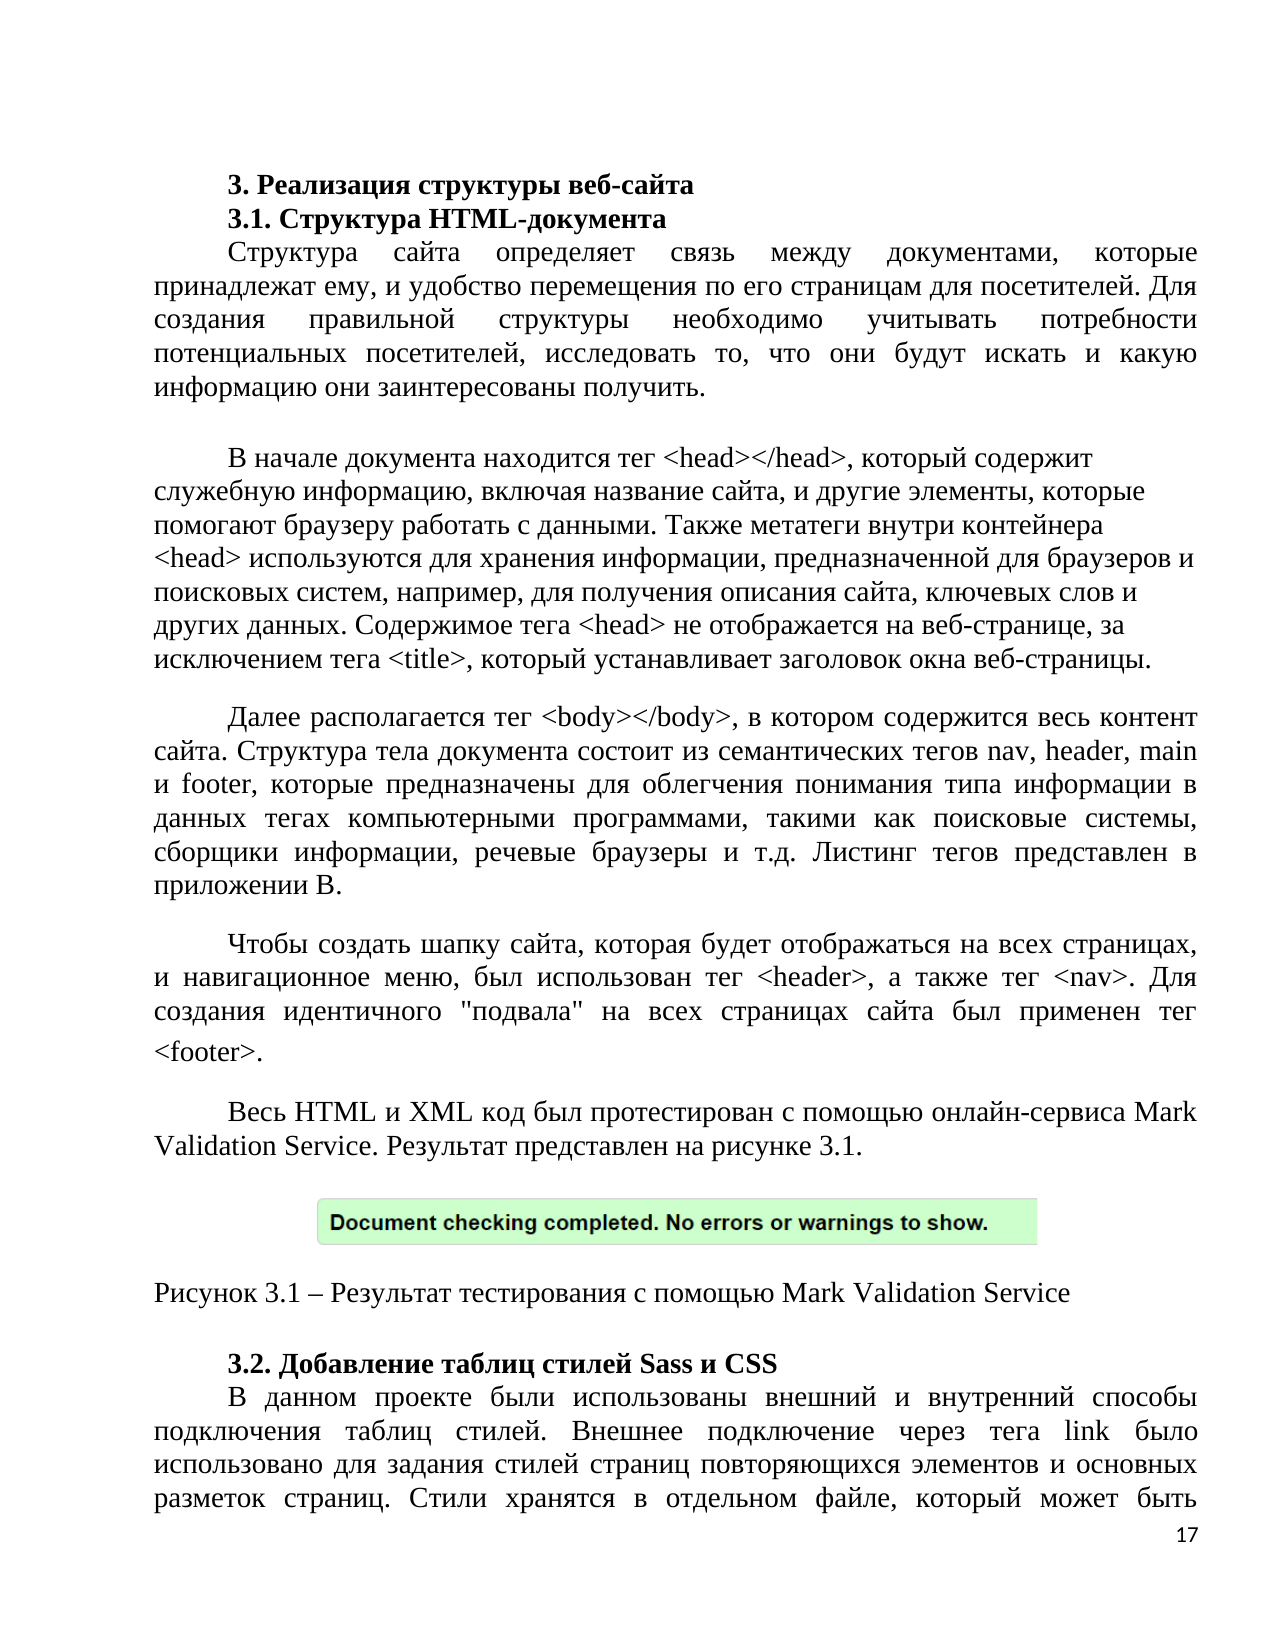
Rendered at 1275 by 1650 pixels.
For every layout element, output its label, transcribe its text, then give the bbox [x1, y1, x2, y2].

text В начале документа находится тег <head></head>, который содержит служебную информацию, включая название сайта, и другие элементы, которые помогают браузеру работать с данными. Также метатеги внутри контейнера <head> используются для хранения информации, предназначенной для браузеров и поисковых систем, например, для получения описания сайта, ключевых слов и других данных. Содержимое тега <head> не отображается на веб-странице, за исключением тега <title>, который устанавливает заголовок окна веб-страницы. [153, 440, 1198, 674]
text 3.2. Добавление таблиц стилей Sass и CSS [153, 1346, 1198, 1379]
text Чтобы создать шапку сайта, которая будет отображаться на всех страницах, и навигационное меню, был использован тег <header>, а также тег <nav>. Для создания идентичного "подвала" на всех страницах сайта был применен тег <footer>. [153, 926, 1198, 1069]
picture [314, 1195, 1038, 1246]
text Структура сайта определяет связь между документами, которые принадлежат ему, и удобство перемещения по его страницам для посетителей. Для создания правильной структуры необходимо учитывать потребности потенциальных посетителей, исследовать то, что они будут искать и какую информацию они заинтересованы получить. [153, 234, 1198, 402]
text 3.1. Структура HTML-документа [153, 201, 1198, 234]
text Далее располагается тег <body></body>, в котором содержится весь контент сайта. Структура тела документа состоит из семантических тегов nav, header, main и footer, которые предназначены для облегчения понимания типа информации в данных тегах компьютерными программами, такими как поисковые системы, сборщики информации, речевые браузеры и т.д. Листинг тегов представлен в приложении В. [153, 699, 1198, 901]
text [153, 1379, 1198, 1513]
text Весь HTML и XML код был протестирован с помощью онлайн-сервиса Mark Validation Service. Результат представлен на рисунке 3.1. [153, 1094, 1198, 1162]
text 3. Реализация структуры веб-сайта [153, 167, 1198, 201]
text Рисунок 3.1 – Результат тестирования с помощью Mark Validation Service [153, 1275, 1198, 1308]
